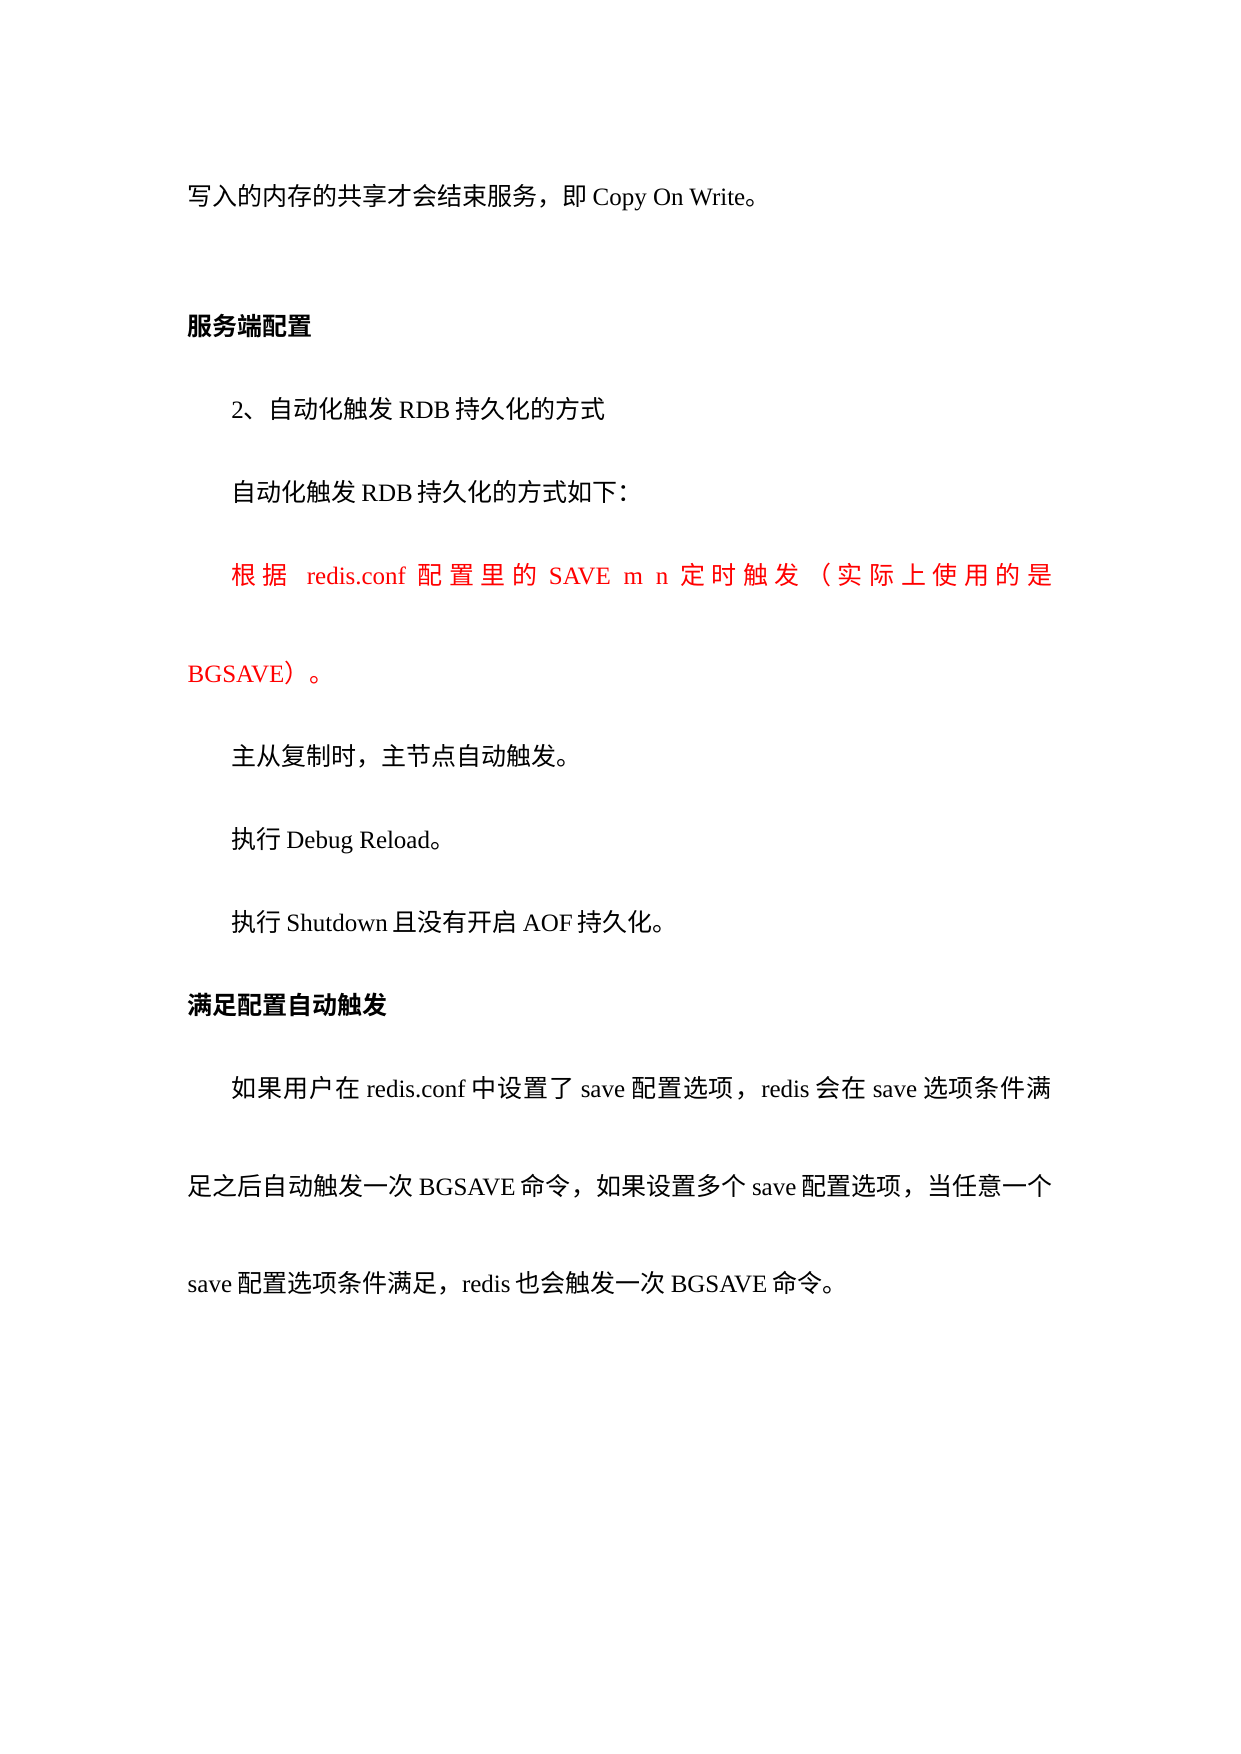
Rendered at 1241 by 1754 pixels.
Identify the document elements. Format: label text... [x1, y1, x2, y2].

text 主从复制时，主节点自动触发。 [187, 722, 1053, 787]
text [187, 162, 1053, 227]
text 自动化触发RDB持久化的方式如下： [187, 458, 1053, 523]
subtitle 服务端配置 [187, 292, 1053, 357]
text 如果用户在redis.conf中设置了save配置选项，redis会在save选项条件满足之后自动触发一次BGSAVE命令，如果设置多个save配置选项，当任意一个save配置选项条件满足，redis也会触发一次BGSAVE命令。 [187, 1054, 1053, 1314]
subtitle 满足配置自动触发 [187, 971, 1053, 1036]
text 2、自动化触发RDB持久化的方式 [187, 375, 1053, 440]
text 根据 redis.conf配置里的SAVE m n定时触发（实际上使用的是BGSAVE）。 [187, 541, 1053, 704]
text 执行Shutdown且没有开启AOF持久化。 [187, 888, 1053, 953]
text 执行Debug Reload。 [187, 805, 1053, 870]
